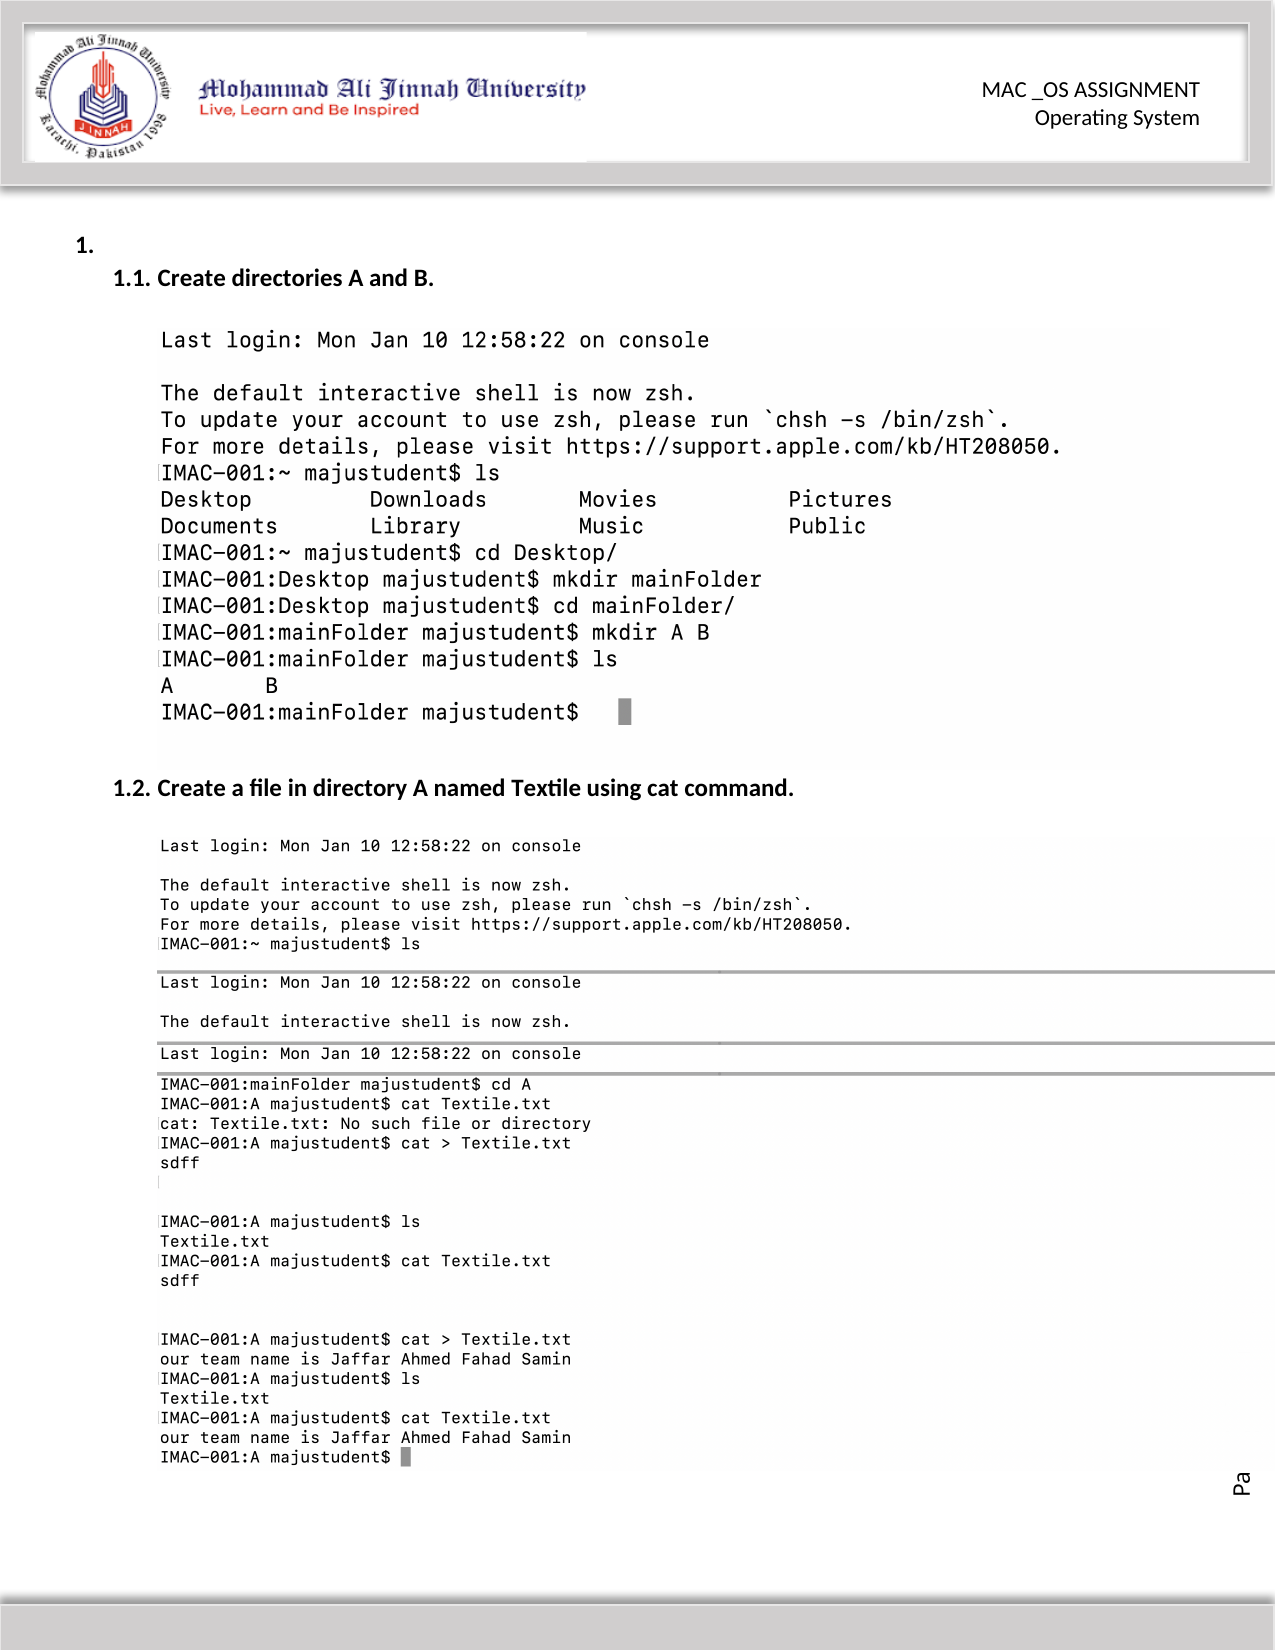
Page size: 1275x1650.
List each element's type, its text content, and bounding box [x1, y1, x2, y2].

picture [35, 32, 587, 162]
picture [157, 837, 1275, 1471]
picture [157, 328, 1171, 770]
list Create directories A and B. [112, 262, 1200, 293]
list Create a file in directory A named Textile using cat command. [112, 772, 1200, 802]
